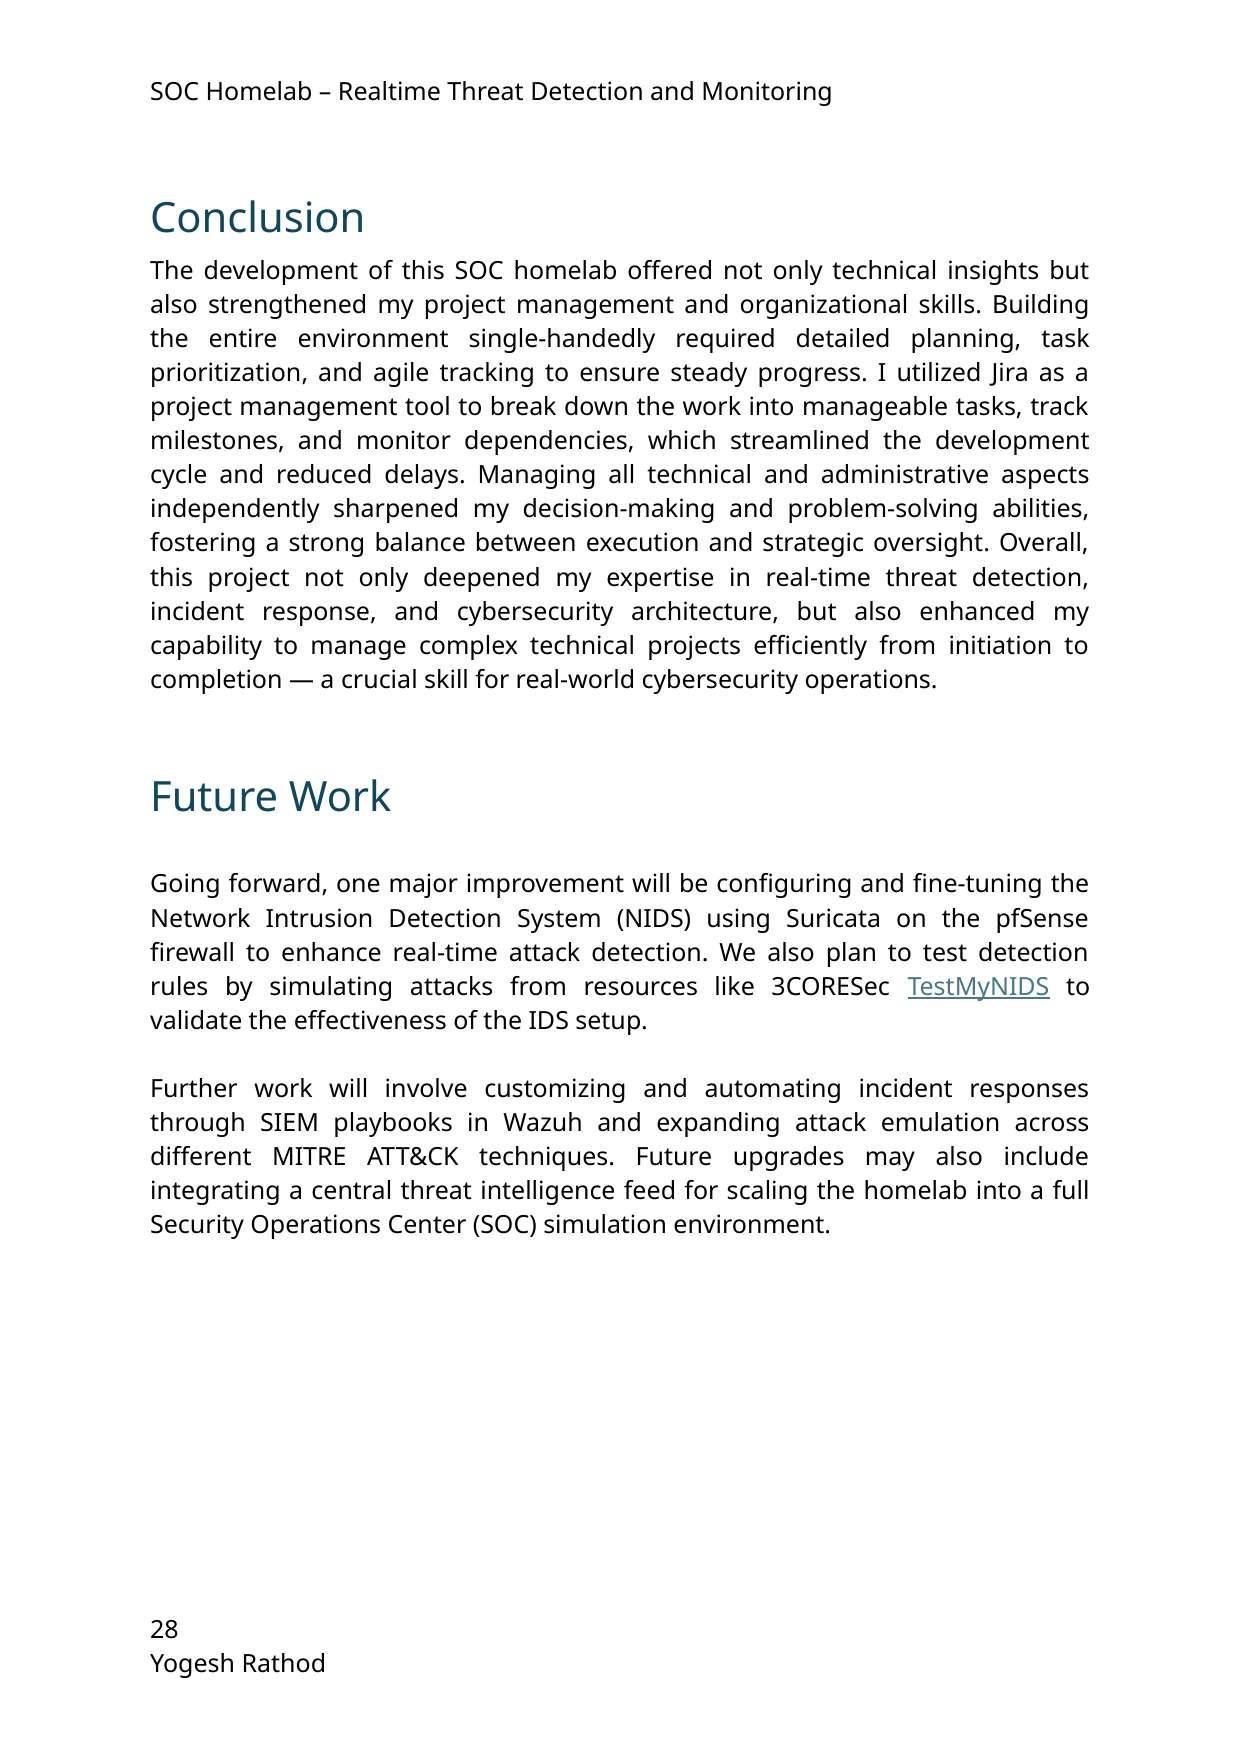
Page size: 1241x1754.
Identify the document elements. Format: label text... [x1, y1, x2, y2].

subtitle Future Work [150, 767, 1090, 824]
text Further work will involve customizing and automating incident responses through SIEM playbooks in Wazuh and expanding attack emulation across different MITRE ATT&CK techniques. Future upgrades may also include integrating a central threat intelligence feed for scaling the homelab into a full Security Operations Center (SOC) simulation environment. [150, 1071, 1090, 1241]
text The development of this SOC homelab offered not only technical insights but also strengthened my project management and organizational skills. Building the entire environment single-handedly required detailed planning, task prioritization, and agile tracking to ensure steady progress. I utilized Jira as a project management tool to break down the work into manageable tasks, track milestones, and monitor dependencies, which streamlined the development cycle and reduced delays. Managing all technical and administrative aspects independently sharpened my decision-making and problem-solving abilities, fostering a strong balance between execution and strategic oversight. Overall, this project not only deepened my expertise in real-time threat detection, incident response, and cybersecurity architecture, but also enhanced my capability to manage complex technical projects efficiently from initiation to completion — a crucial skill for real-world cybersecurity operations. [150, 253, 1090, 695]
subtitle Conclusion [150, 187, 1090, 244]
text Going forward, one major improvement will be configuring and fine-tuning the Network Intrusion Detection System (NIDS) using Suricata on the pfSense firewall to enhance real-time attack detection. We also plan to test detection rules by simulating attacks from resources like 3CORESec TestMyNIDS to validate the effectiveness of the IDS setup. [150, 866, 1090, 1036]
